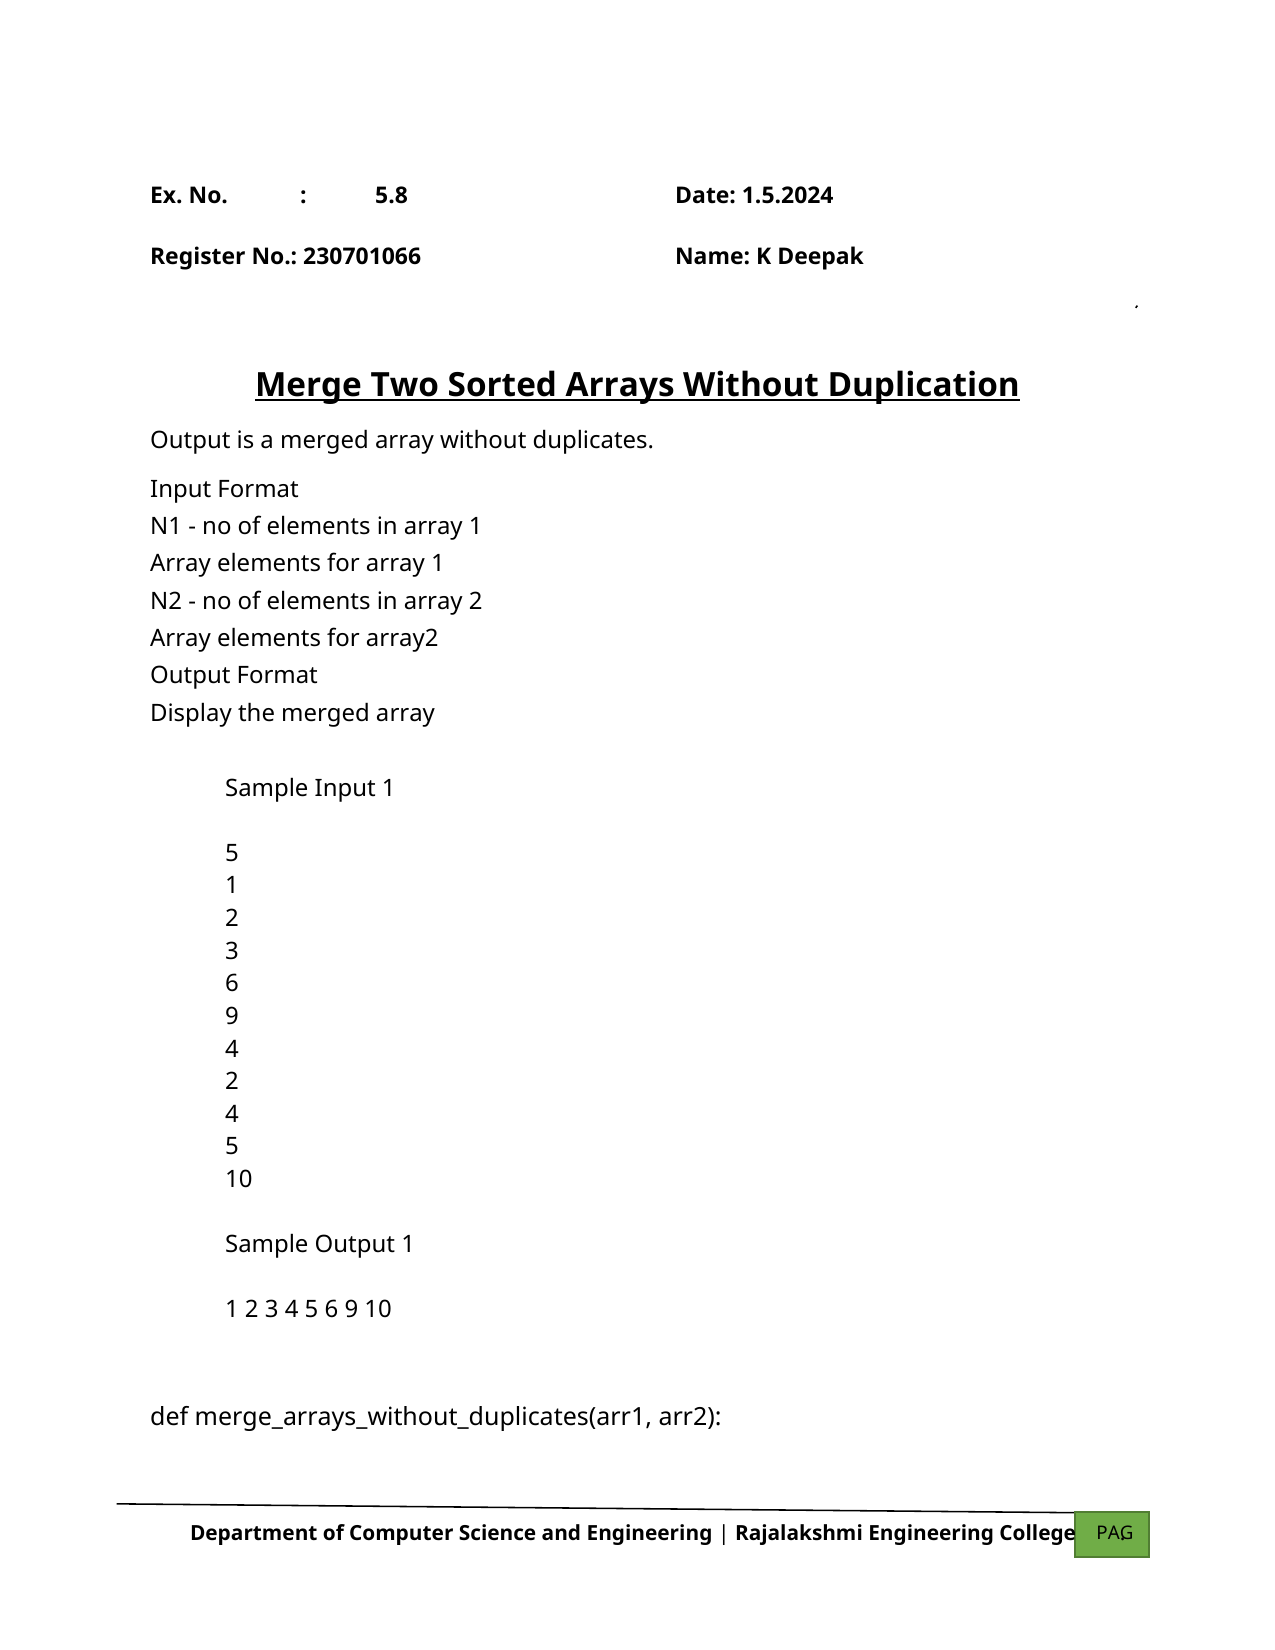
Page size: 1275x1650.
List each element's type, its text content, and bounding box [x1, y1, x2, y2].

text Sample Input 1 [225, 771, 1125, 803]
text def merge_arrays_without_duplicates(arr1, arr2): [150, 1399, 1125, 1433]
text 4 [225, 1031, 1125, 1064]
text 9 [225, 999, 1125, 1031]
text 1 [225, 868, 1125, 901]
text 5 [225, 836, 1125, 868]
text 4 [225, 1097, 1125, 1129]
text Output Format [150, 658, 1125, 691]
text 5 [225, 1129, 1125, 1162]
text Display the merged array [150, 696, 1125, 728]
text Array elements for array 1 [150, 546, 1125, 579]
text 2 [225, 901, 1125, 933]
text Register No.: 230701066 Name: K Deepak [150, 239, 1125, 271]
text 2 [225, 1064, 1125, 1097]
text Ex. No. : 5.8 Date: 1.5.2024 [150, 179, 1125, 210]
text N2 - no of elements in array 2 [150, 583, 1125, 616]
text Array elements for array2 [150, 621, 1125, 653]
text 1 2 3 4 5 6 9 10 [150, 1292, 1125, 1325]
text Merge Two Sorted Arrays Without Duplication [150, 360, 1125, 406]
text N1 - no of elements in array 1 [150, 509, 1125, 541]
text Output is a merged array without duplicates. [150, 422, 1125, 455]
text Sample Output 1 [225, 1227, 1125, 1259]
text 10 [225, 1162, 1125, 1194]
text 3 [225, 933, 1125, 966]
text Input Format [150, 471, 1125, 504]
text 6 [225, 966, 1125, 999]
